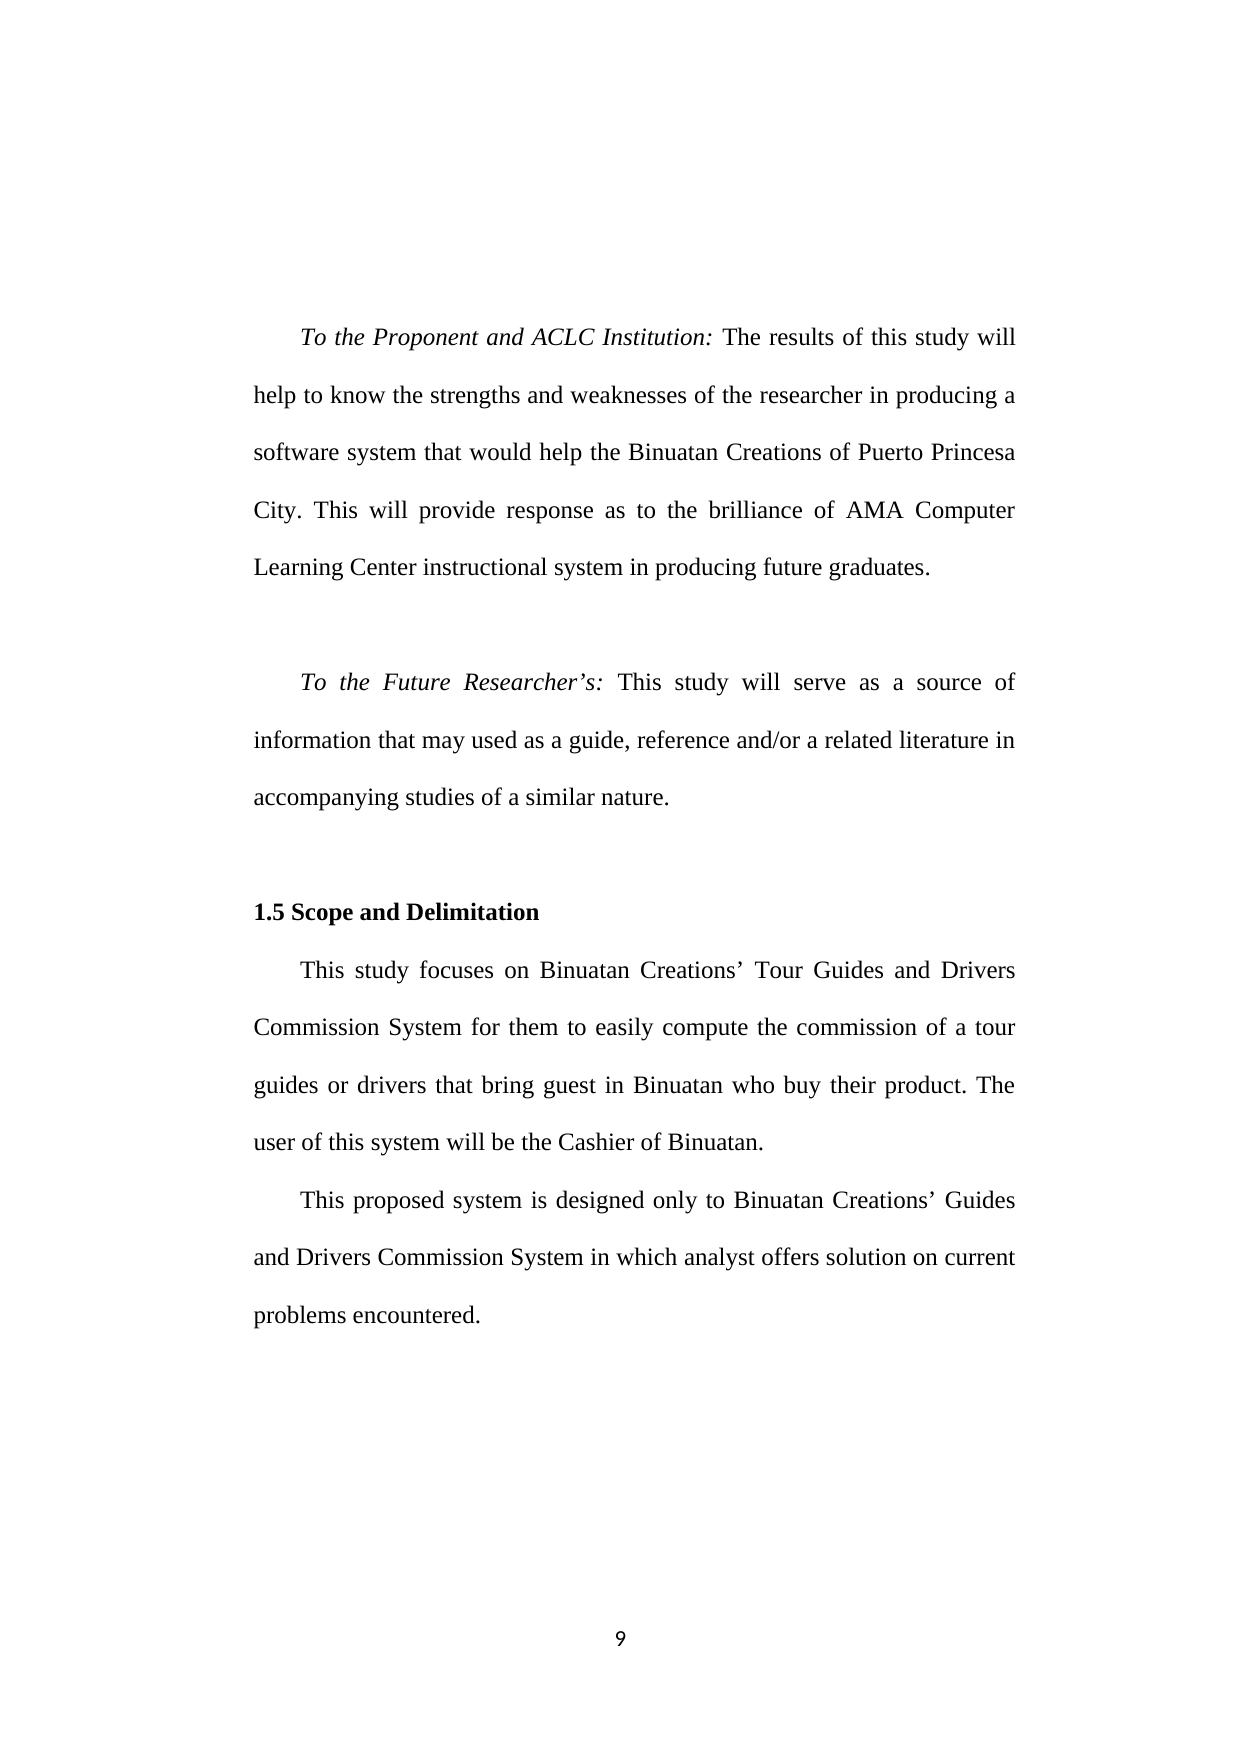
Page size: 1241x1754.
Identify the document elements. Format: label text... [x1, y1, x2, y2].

list To the Proponent and ACLC Institution: The results of this study will help to know the strengths and weaknesses of the researcher in producing a software system that would help the Binuatan Creations of Puerto Princesa City. This will provide response as to the brilliance of AMA Computer Learning Center instructional system in producing future graduates. [253, 322, 1016, 581]
list This study focuses on Binuatan Creations’ Tour Guides and Drivers Commission System for them to easily compute the commission of a tour guides or drivers that bring guest in Binuatan who buy their product. The user of this system will be the Cashier of Binuatan. [253, 955, 1016, 1156]
list 1.5 Scope and Delimitation [253, 897, 1016, 926]
list This proposed system is designed only to Binuatan Creations’ Guides and Drivers Commission System in which analyst offers solution on current problems encountered. [253, 1185, 1016, 1329]
list To the Future Researcher’s: This study will serve as a source of information that may used as a guide, reference and/or a related literature in accompanying studies of a similar nature. [253, 667, 1016, 811]
